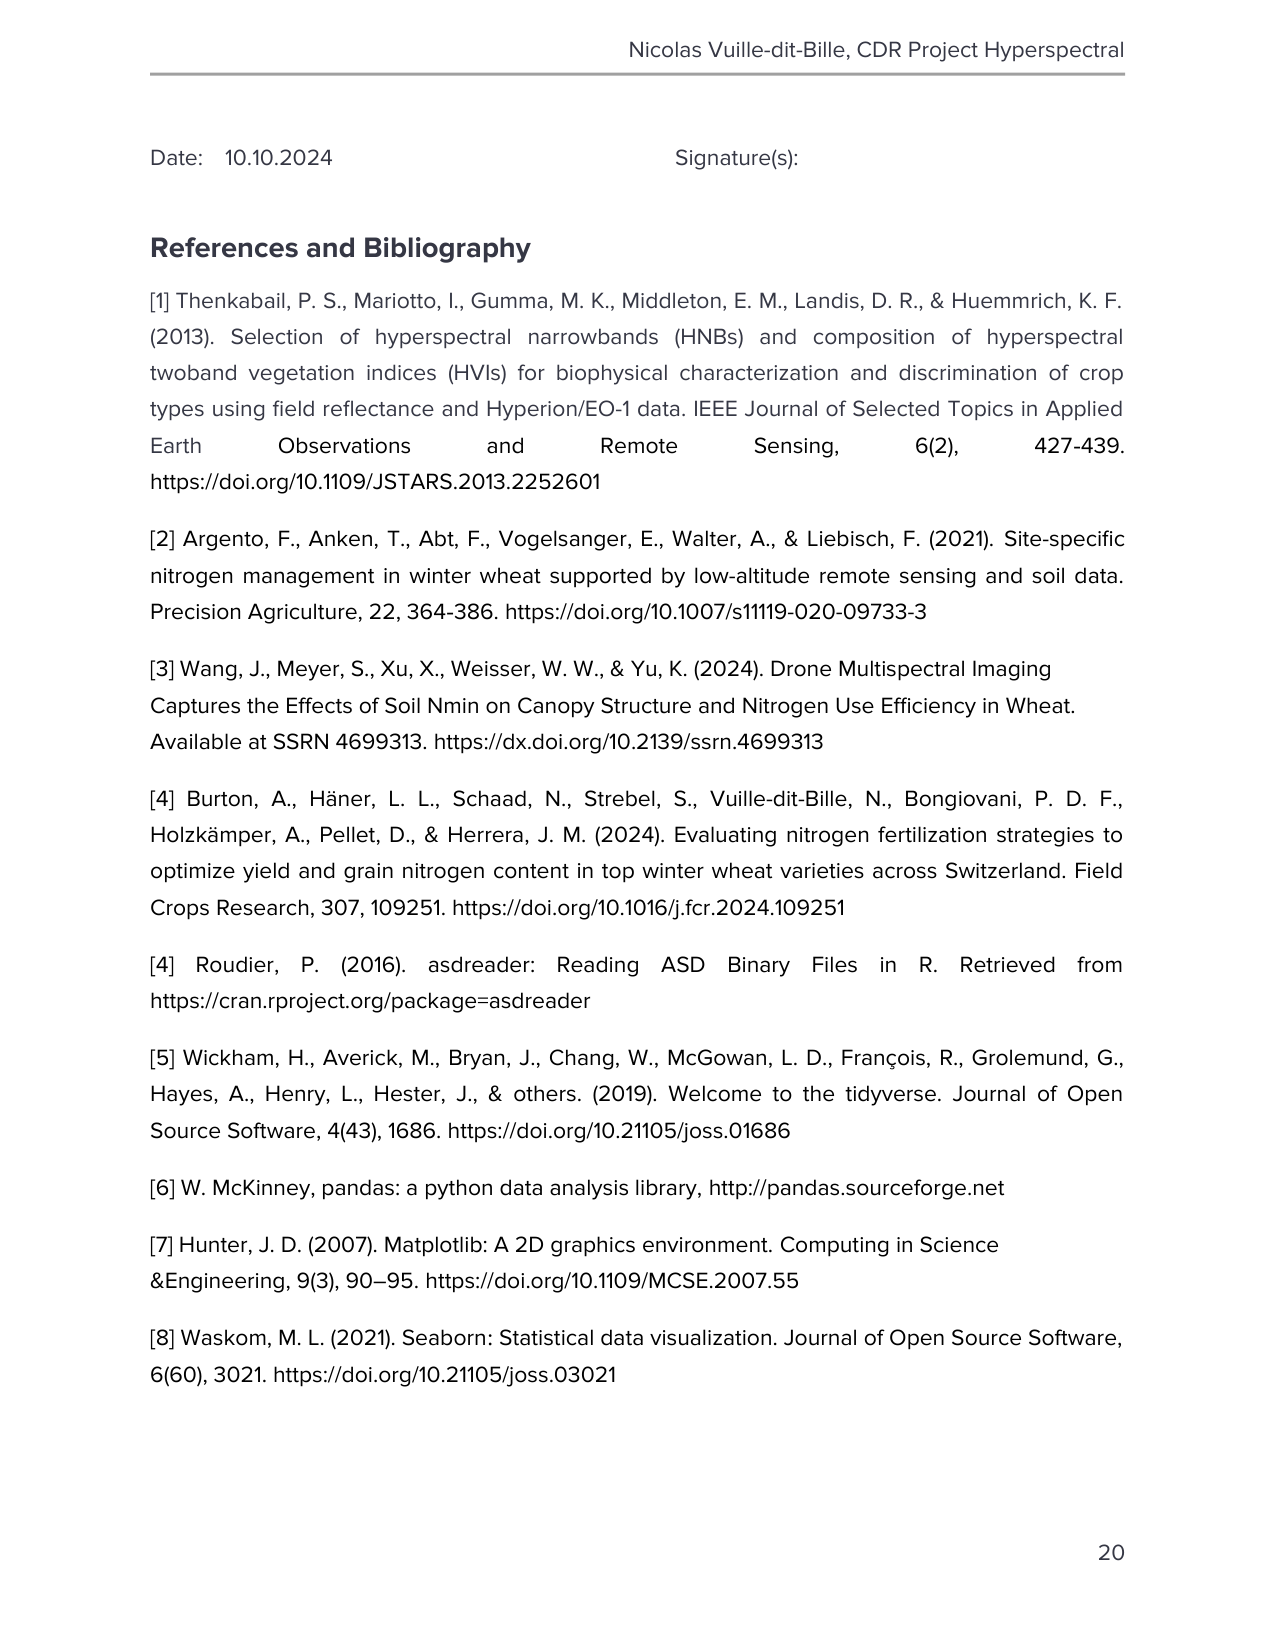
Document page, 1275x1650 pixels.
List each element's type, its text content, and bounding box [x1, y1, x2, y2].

text Date: 10.10.2024 Signature(s): [150, 144, 1125, 172]
text [8] Waskom, M. L. (2021). Seaborn: Statistical data visualization. Journal of Open Source Software, 6(60), 3021. https://doi.org/10.21105/joss.03021 [150, 1324, 1125, 1389]
subtitle References and Bibliography [150, 231, 1125, 266]
text [5] Wickham, H., Averick, M., Bryan, J., Chang, W., McGowan, L. D., François, R., Grolemund, G., Hayes, A., Henry, L., Hester, J., & others. (2019). Welcome to the tidyverse. Journal of Open Source Software, 4(43), 1686. https://doi.org/10.21105/joss.01686 [150, 1044, 1125, 1145]
text [7] Hunter, J. D. (2007). Matplotlib: A 2D graphics environment. Computing in Science &Engineering, 9(3), 90–95. https://doi.org/10.1109/MCSE.2007.55 [150, 1231, 1125, 1295]
text [3] Wang, J., Meyer, S., Xu, X., Weisser, W. W., & Yu, K. (2024). Drone Multispectral Imaging Captures the Effects of Soil Nmin on Canopy Structure and Nitrogen Use Efficiency in Wheat. Available at SSRN 4699313. https://dx.doi.org/10.2139/ssrn.4699313 [150, 656, 1125, 756]
text [6] W. McKinney, pandas: a python data analysis library, http://pandas.sourceforge.net [150, 1174, 1125, 1202]
text [4] Burton, A., Häner, L. L., Schaad, N., Strebel, S., Vuille-dit-Bille, N., Bongiovani, P. D. F., Holzkämper, A., Pellet, D., & Herrera, J. M. (2024). Evaluating nitrogen fertilization strategies to optimize yield and grain nitrogen content in top winter wheat varieties across Switzerland. Field Crops Research, 307, 109251. https://doi.org/10.1016/j.fcr.2024.109251 [150, 785, 1125, 922]
text [1] Thenkabail, P. S., Mariotto, I., Gumma, M. K., Middleton, E. M., Landis, D. R., & Huemmrich, K. F. (2013). Selection of hyperspectral narrowbands (HNBs) and composition of hyperspectral twoband vegetation indices (HVIs) for biophysical characterization and discrimination of crop types using field reflectance and Hyperion/EO-1 data. IEEE Journal of Selected Topics in Applied Earth Observations and Remote Sensing, 6(2), 427‑439. https://doi.org/10.1109/JSTARS.2013.2252601 [150, 287, 1125, 497]
text [4] Roudier, P. (2016). asdreader: Reading ASD Binary Files in R. Retrieved from https://cran.rproject.org/package=asdreader [150, 951, 1125, 1015]
text [2] Argento, F., Anken, T., Abt, F., Vogelsanger, E., Walter, A., & Liebisch, F. (2021). Site-specific nitrogen management in winter wheat supported by low-altitude remote sensing and soil data. Precision Agriculture, 22, 364‑386. https://doi.org/10.1007/s11119-020-09733-3 [150, 526, 1125, 626]
